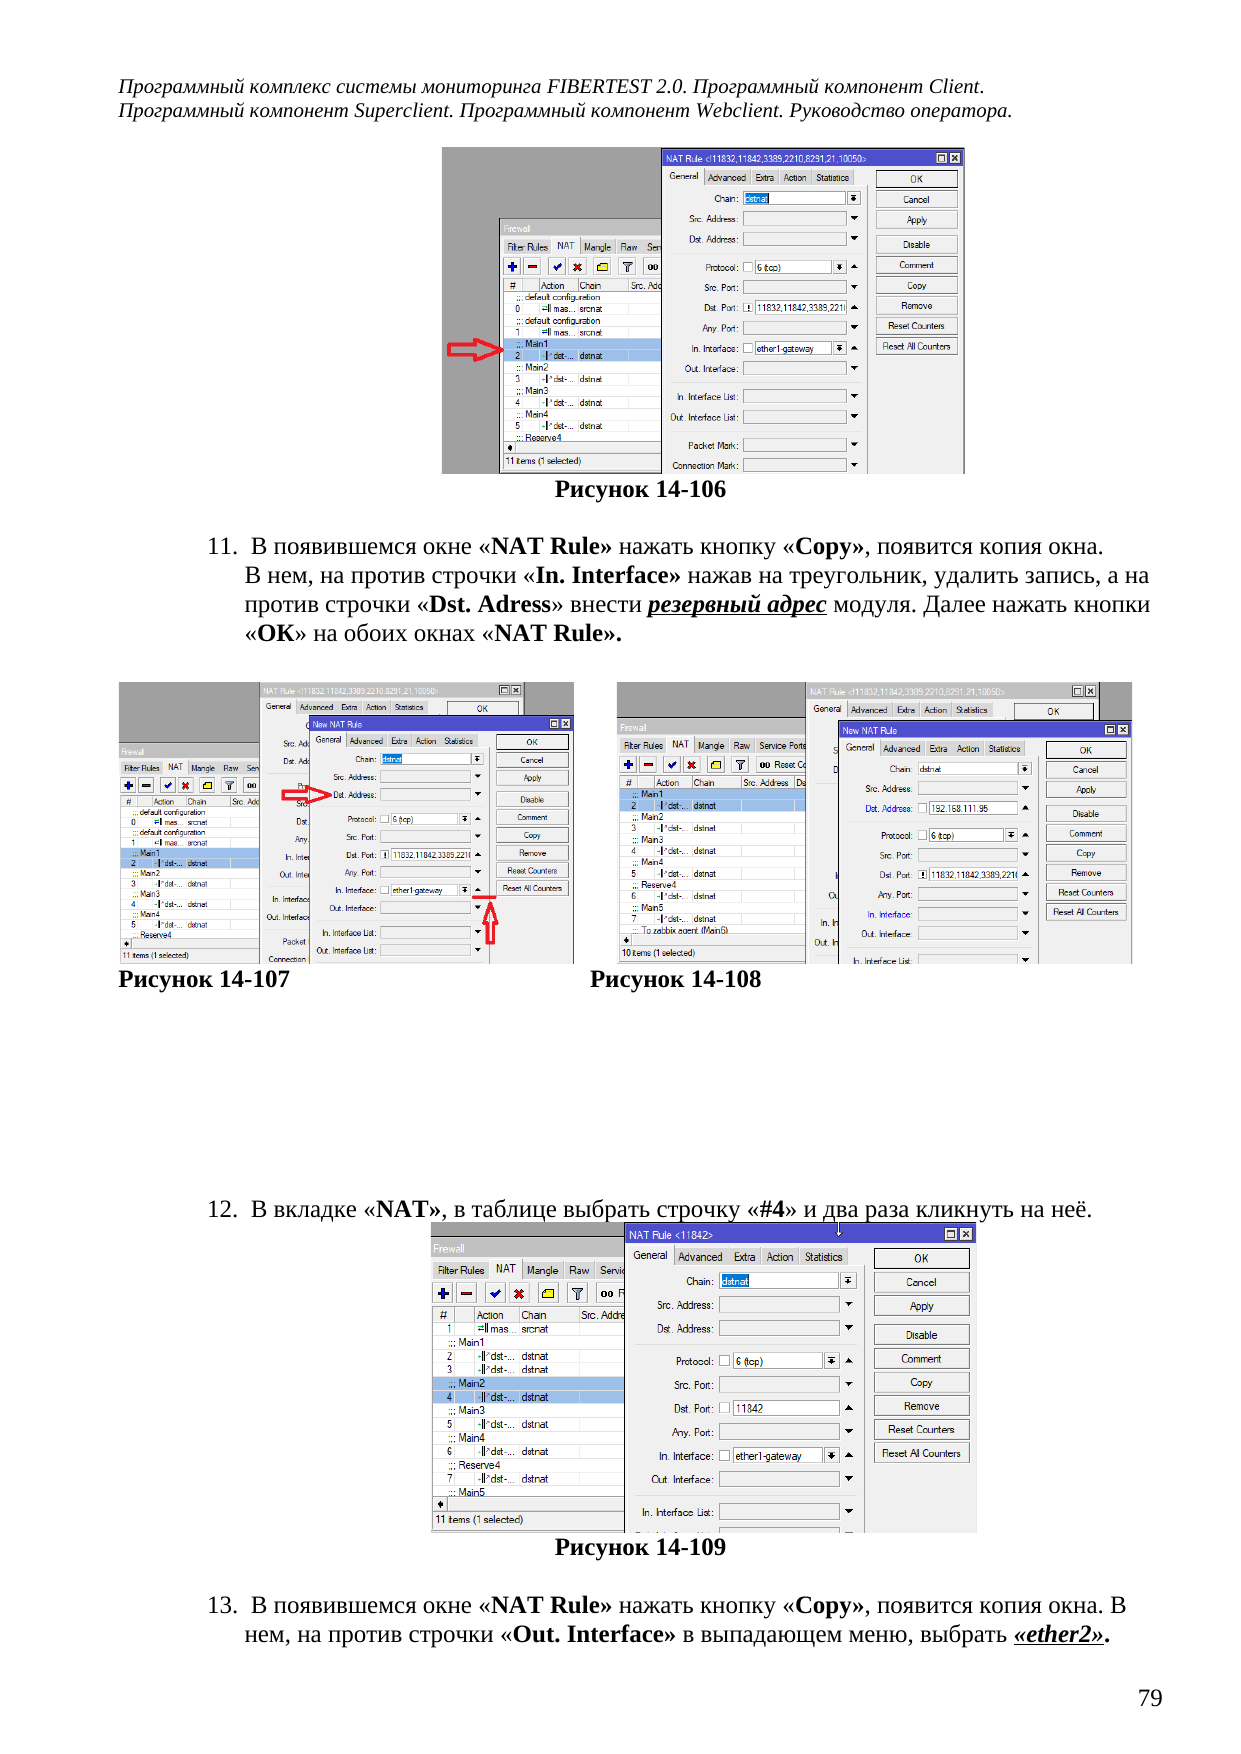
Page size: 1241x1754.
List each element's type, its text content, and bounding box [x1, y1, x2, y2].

list В появившемся окне «NAT Rule» нажать кнопку «Copy», появится копия окна. [207, 531, 1162, 560]
picture [430, 1222, 977, 1533]
list В нем, на против строчки «In. Interface» нажав на треугольник, удалить запись, а на против строчки «Dst. Adress» внести резервный адрес модуля. Далее нажать кнопки «ОК» на обоих окнах «NAT Rule». [244, 560, 1162, 646]
picture [441, 147, 965, 474]
picture [118, 682, 574, 964]
list В вкладке «NAT», в таблице выбрать строчку «#4» и два раза кликнуть на неё. [207, 1194, 1162, 1223]
list В появившемся окне «NAT Rule» нажать кнопку «Copy», появится копия окна. В нем, на против строчки «Out. Interface» в выпадающем меню, выбрать «ether2». [207, 1590, 1162, 1647]
picture [616, 682, 1133, 964]
